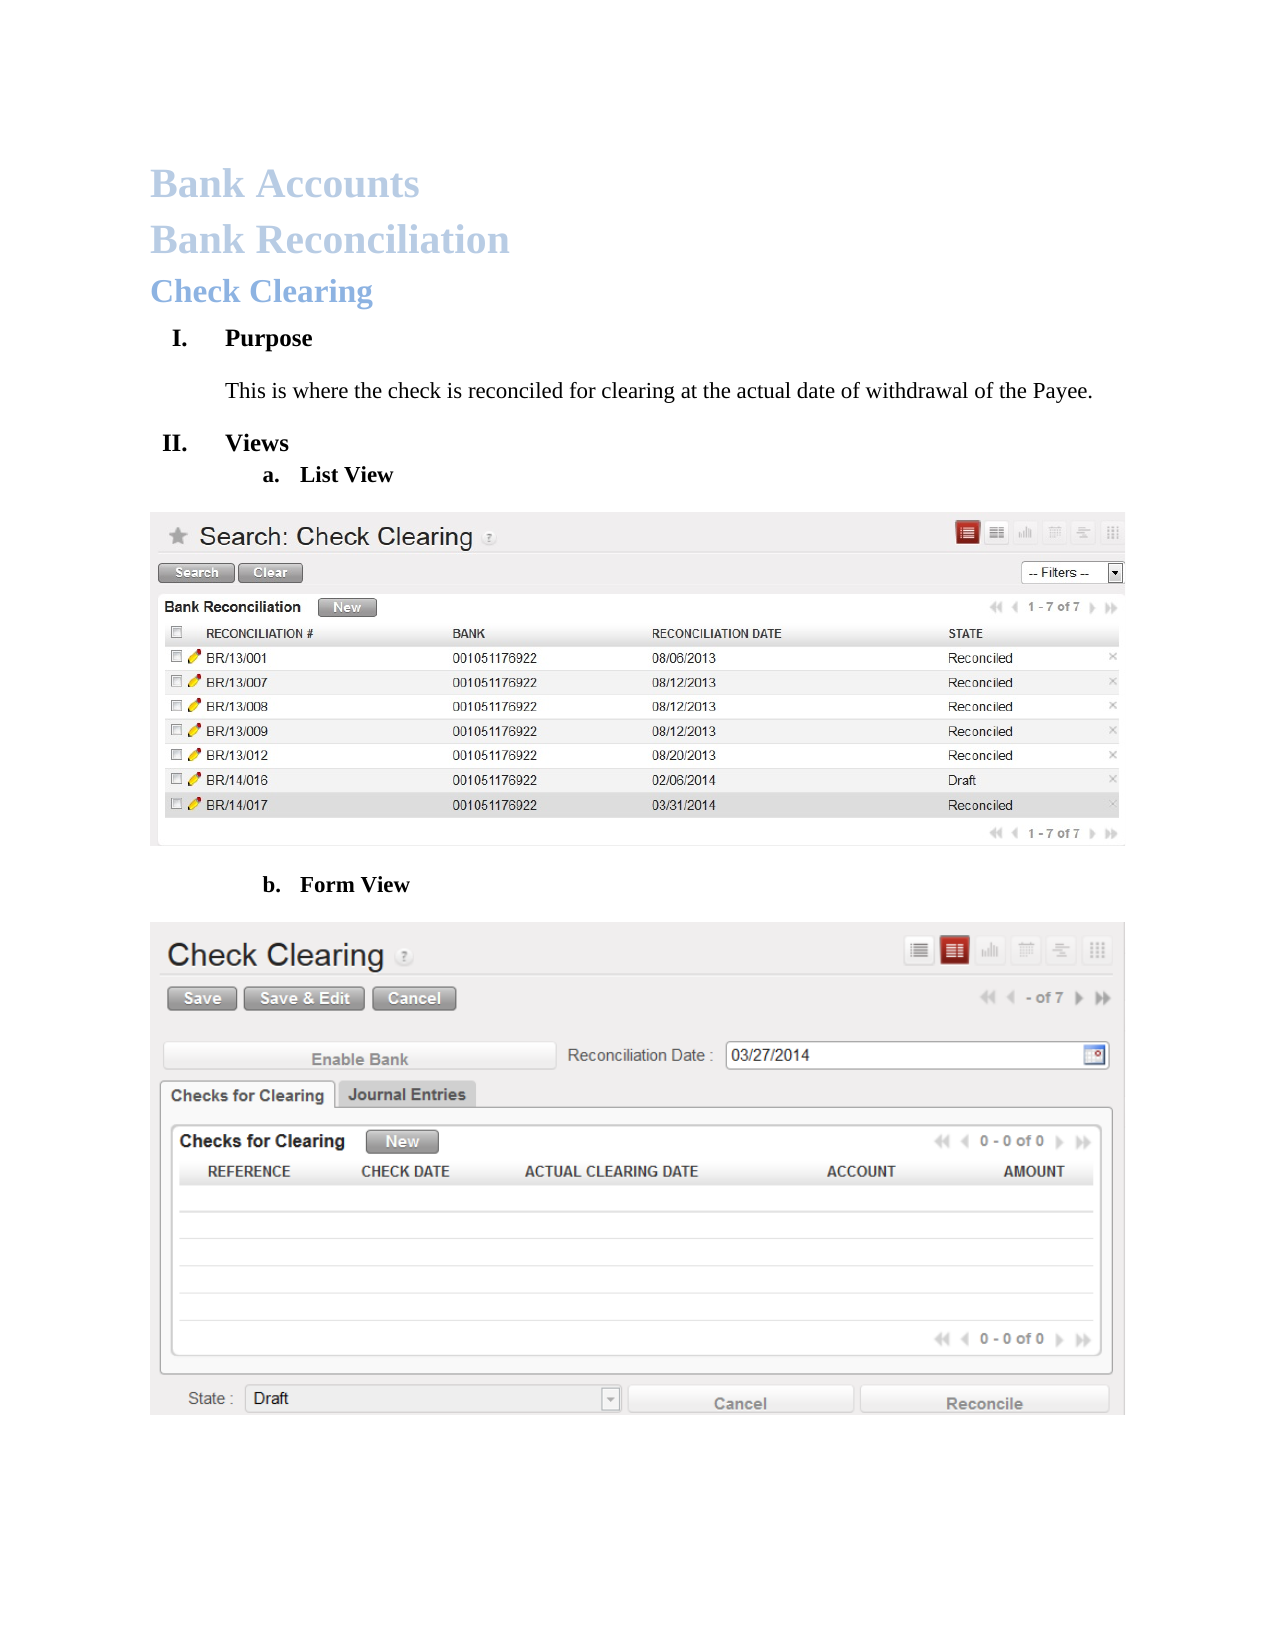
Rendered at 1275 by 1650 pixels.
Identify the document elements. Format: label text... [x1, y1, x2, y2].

subtitle Check Clearing [150, 271, 1125, 309]
subtitle Bank Reconciliation [150, 214, 1125, 262]
list Form View [262, 871, 1125, 897]
list List View [262, 461, 1125, 487]
list Purpose [187, 323, 1125, 352]
picture [150, 922, 1125, 1415]
picture [150, 512, 1125, 846]
subtitle Bank Accounts [150, 158, 1125, 206]
text This is where the check is reconciled for clearing at the actual date of withdrawal of the Payee. [225, 377, 1125, 403]
list Views [187, 428, 1125, 457]
